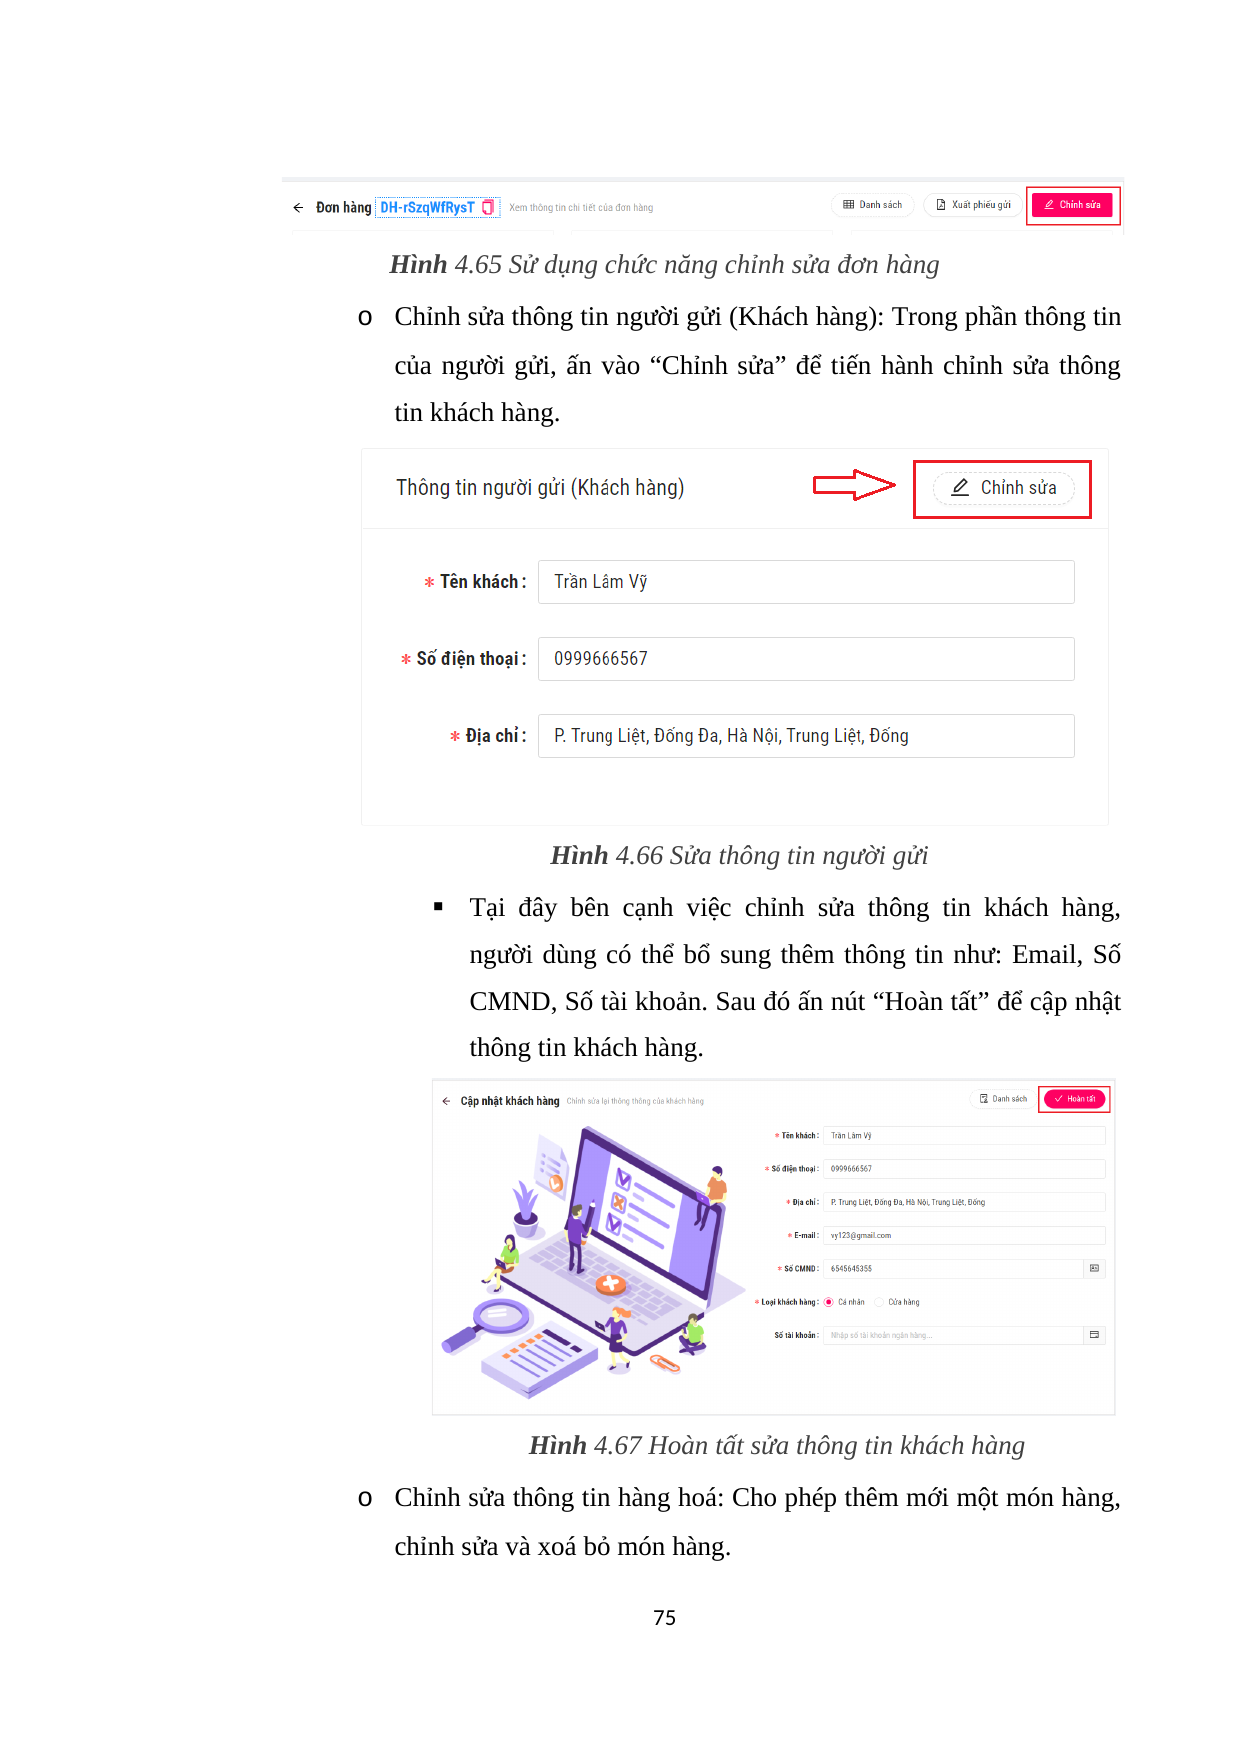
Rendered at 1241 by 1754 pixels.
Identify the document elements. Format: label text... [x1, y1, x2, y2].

picture [431, 1078, 1116, 1416]
list Tại đây bên cạnh việc chỉnh sửa thông tin khách hàng, người dùng có thể bổ sung thêm thông tin như: Email, Số CMND, Số tài khoản. Sau đó ấn nút “Hoàn tất” để cập nhật thông tin khách hàng. [432, 891, 1122, 1063]
picture [281, 177, 1125, 235]
list Chỉnh sửa thông tin hàng hoá: Cho phép thêm mới một món hàng, chỉnh sửa và xoá bỏ món hàng. [357, 1481, 1122, 1561]
list Chỉnh sửa thông tin người gửi (Khách hàng): Trong phần thông tin của người gửi, ấn vào “Chỉnh sửa” để tiến hành chỉnh sửa thông tin khách hàng. [357, 300, 1122, 427]
picture [356, 442, 1111, 826]
